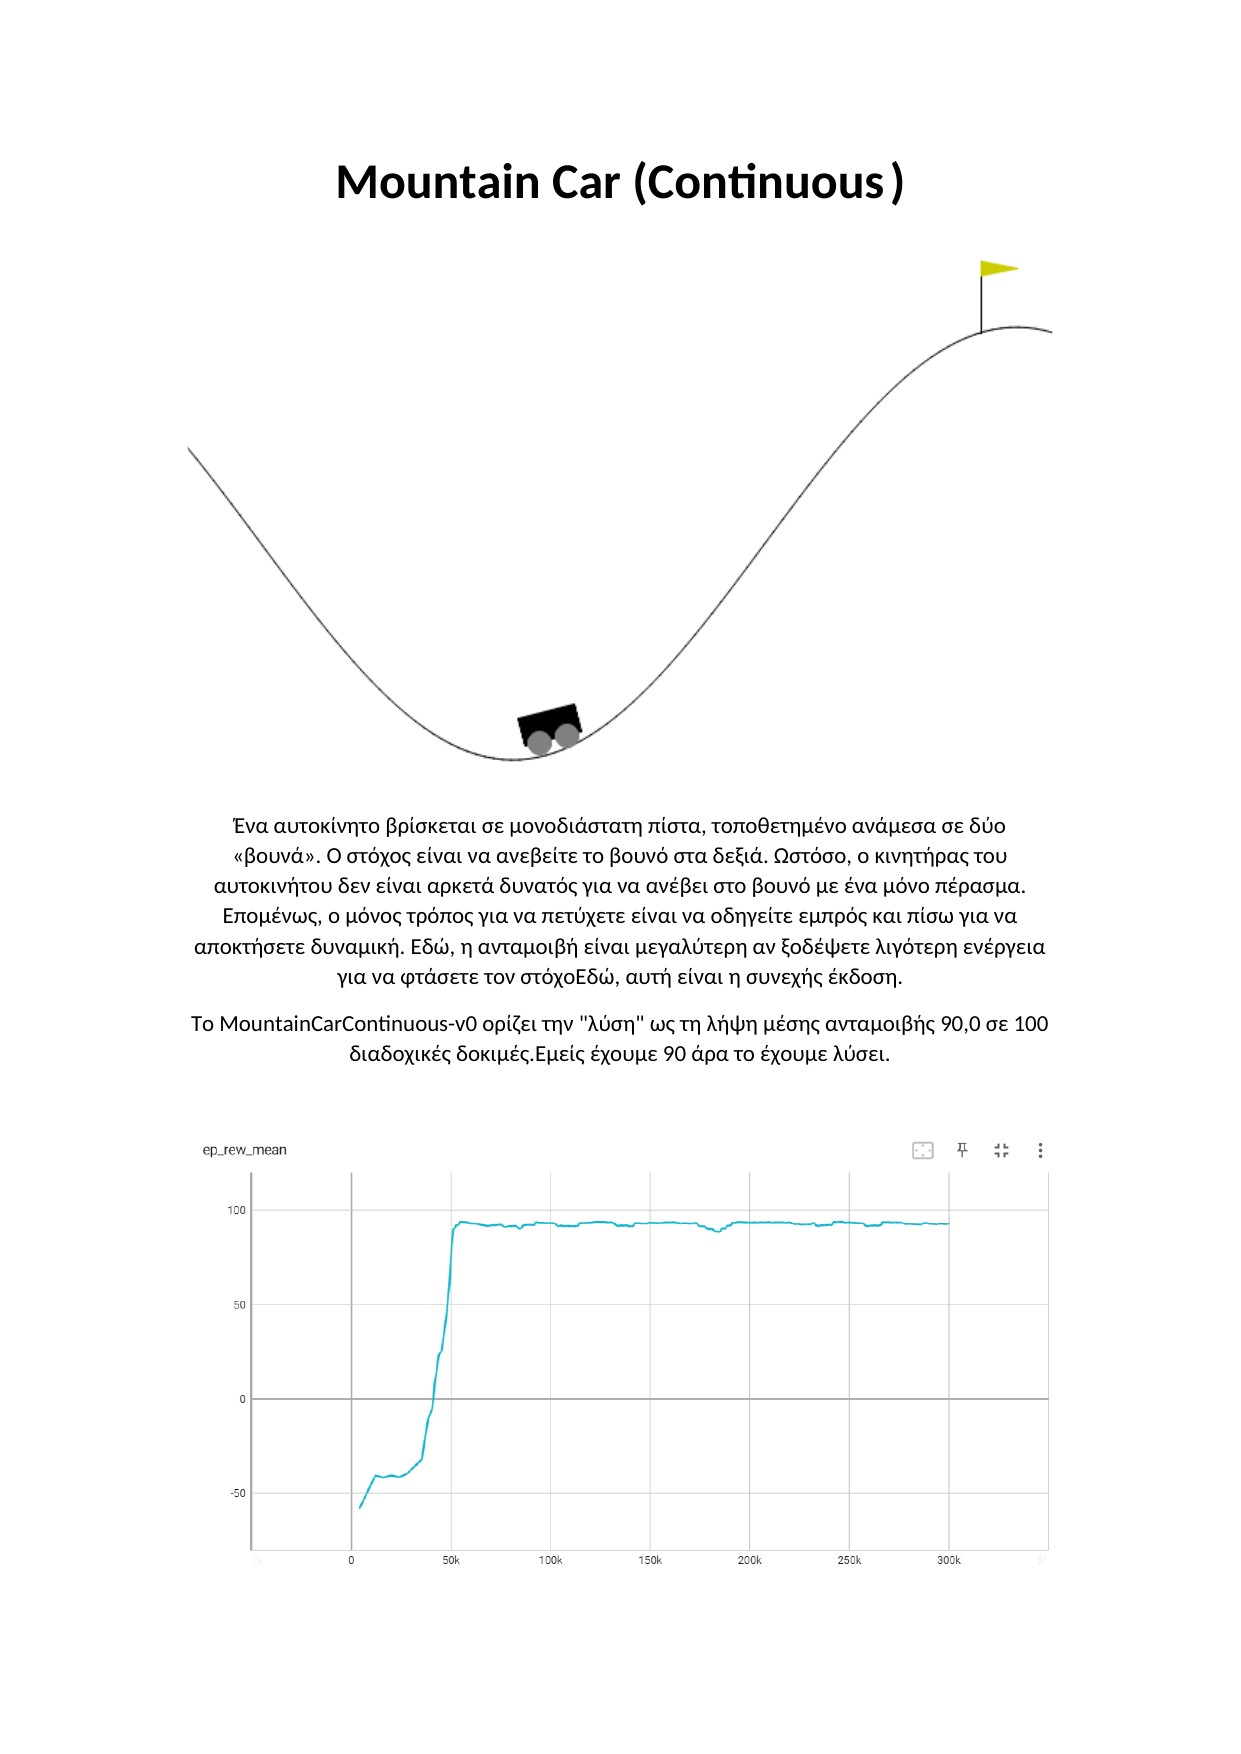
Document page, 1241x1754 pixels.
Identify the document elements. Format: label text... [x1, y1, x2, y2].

picture [187, 232, 1053, 809]
text Ένα αυτοκίνητο βρίσκεται σε μονοδιάστατη πίστα, τοποθετημένο ανάμεσα σε δύο «βουνά». Ο στόχος είναι να ανεβείτε το βουνό στα δεξιά. Ωστόσο, ο κινητήρας του αυτοκινήτου δεν είναι αρκετά δυνατός για να ανέβει στο βουνό με ένα μόνο πέρασμα. Επομένως, ο μόνος τρόπος για να πετύχετε είναι να οδηγείτε εμπρός και πίσω για να αποκτήσετε δυναμική. Εδώ, η ανταμοιβή είναι μεγαλύτερη αν ξοδέψετε λιγότερη ενέργεια για να φτάσετε τον στόχοΕδώ, αυτή είναι η συνεχής έκδοση. [187, 809, 1053, 990]
picture [187, 1132, 1053, 1573]
text Mountain Car (Continuous ) [187, 150, 1053, 211]
text Το MountainCarContinuous-v0 ορίζει την "λύση" ως τη λήψη μέσης ανταμοιβής 90,0 σε 100 διαδοχικές δοκιμές.Εμείς έχουμε 90 άρα το έχουμε λύσει. [187, 1009, 1053, 1067]
